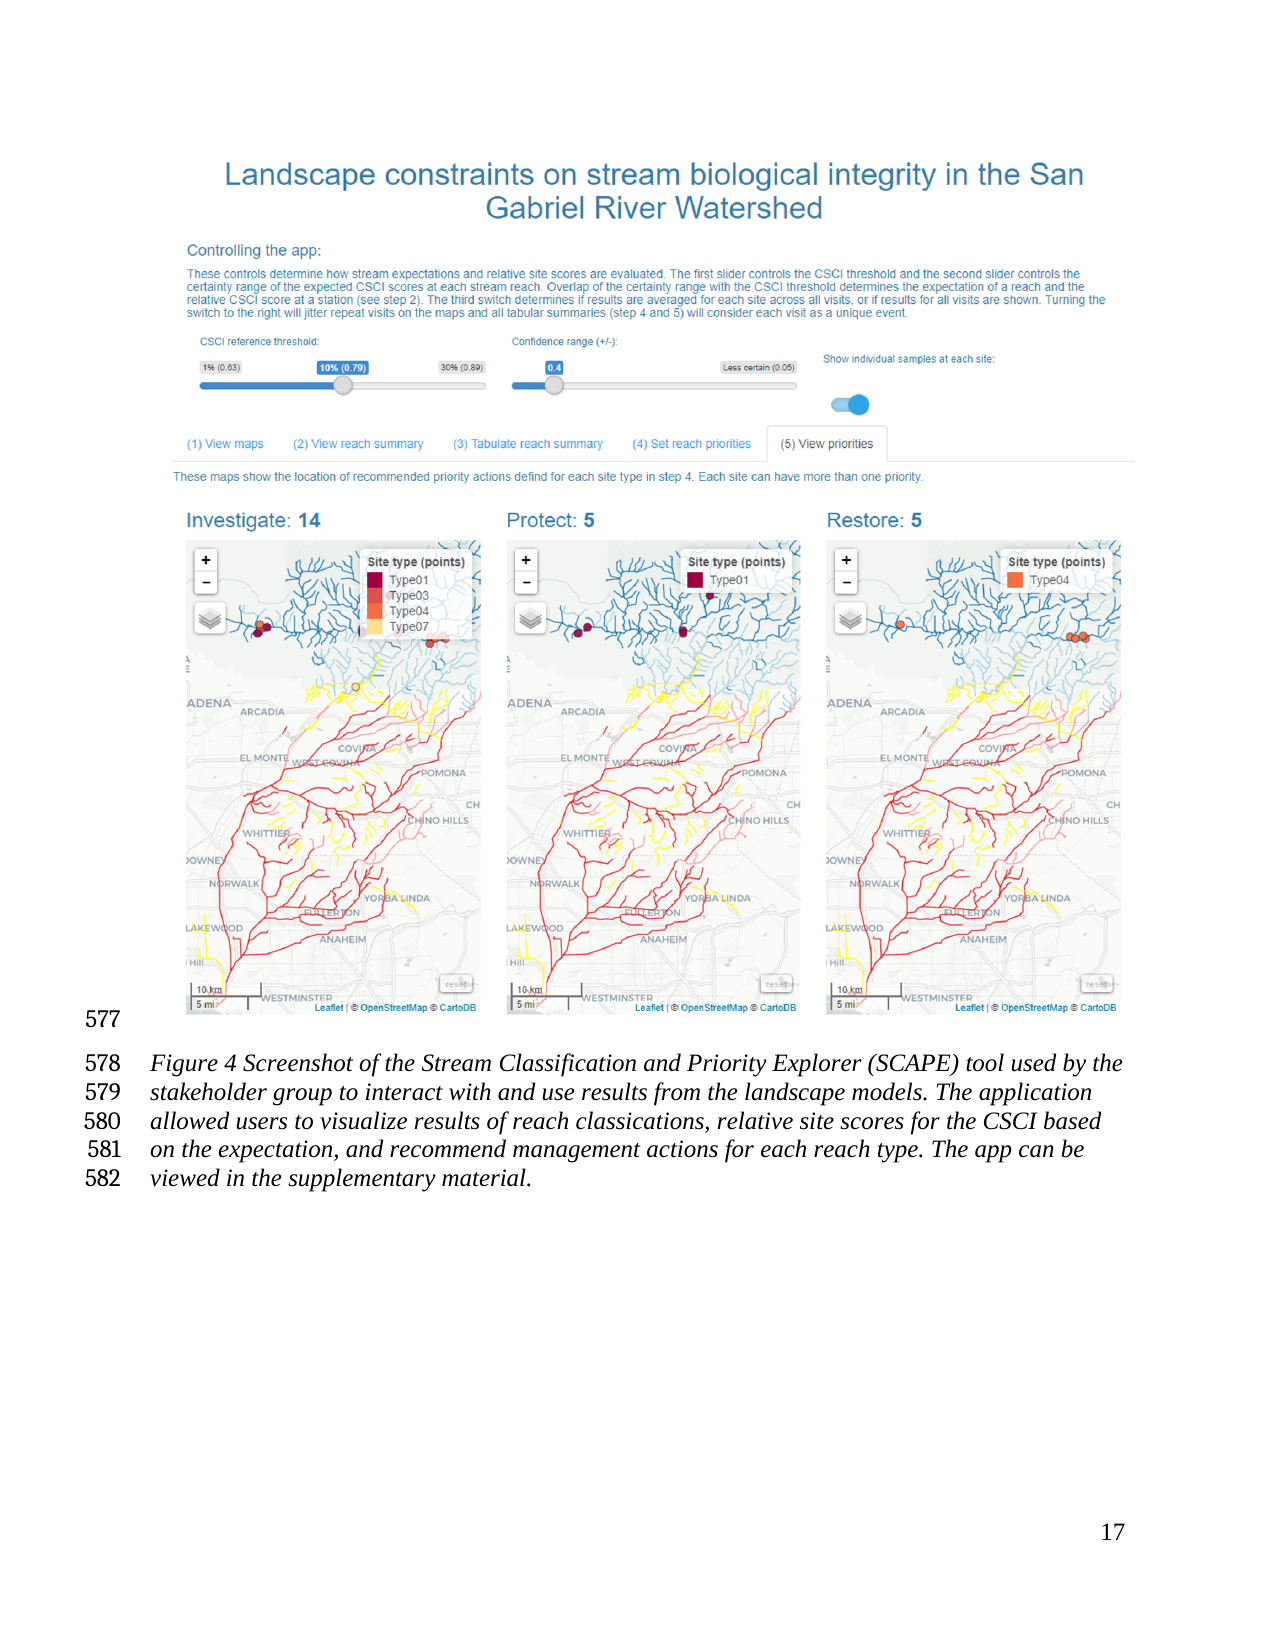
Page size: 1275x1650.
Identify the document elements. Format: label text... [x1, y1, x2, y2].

picture [168, 150, 1144, 1028]
text Figure 4 Screenshot of the Stream Classification and Priority Explorer (SCAPE) tool used by the stakeholder group to interact with and use results from the landscape models. The application allowed users to visualize results of reach classications, relative site scores for the CSCI based on the expectation, and recommend management actions for each reach type. The app can be viewed in the supplementary material. [150, 1048, 1125, 1192]
